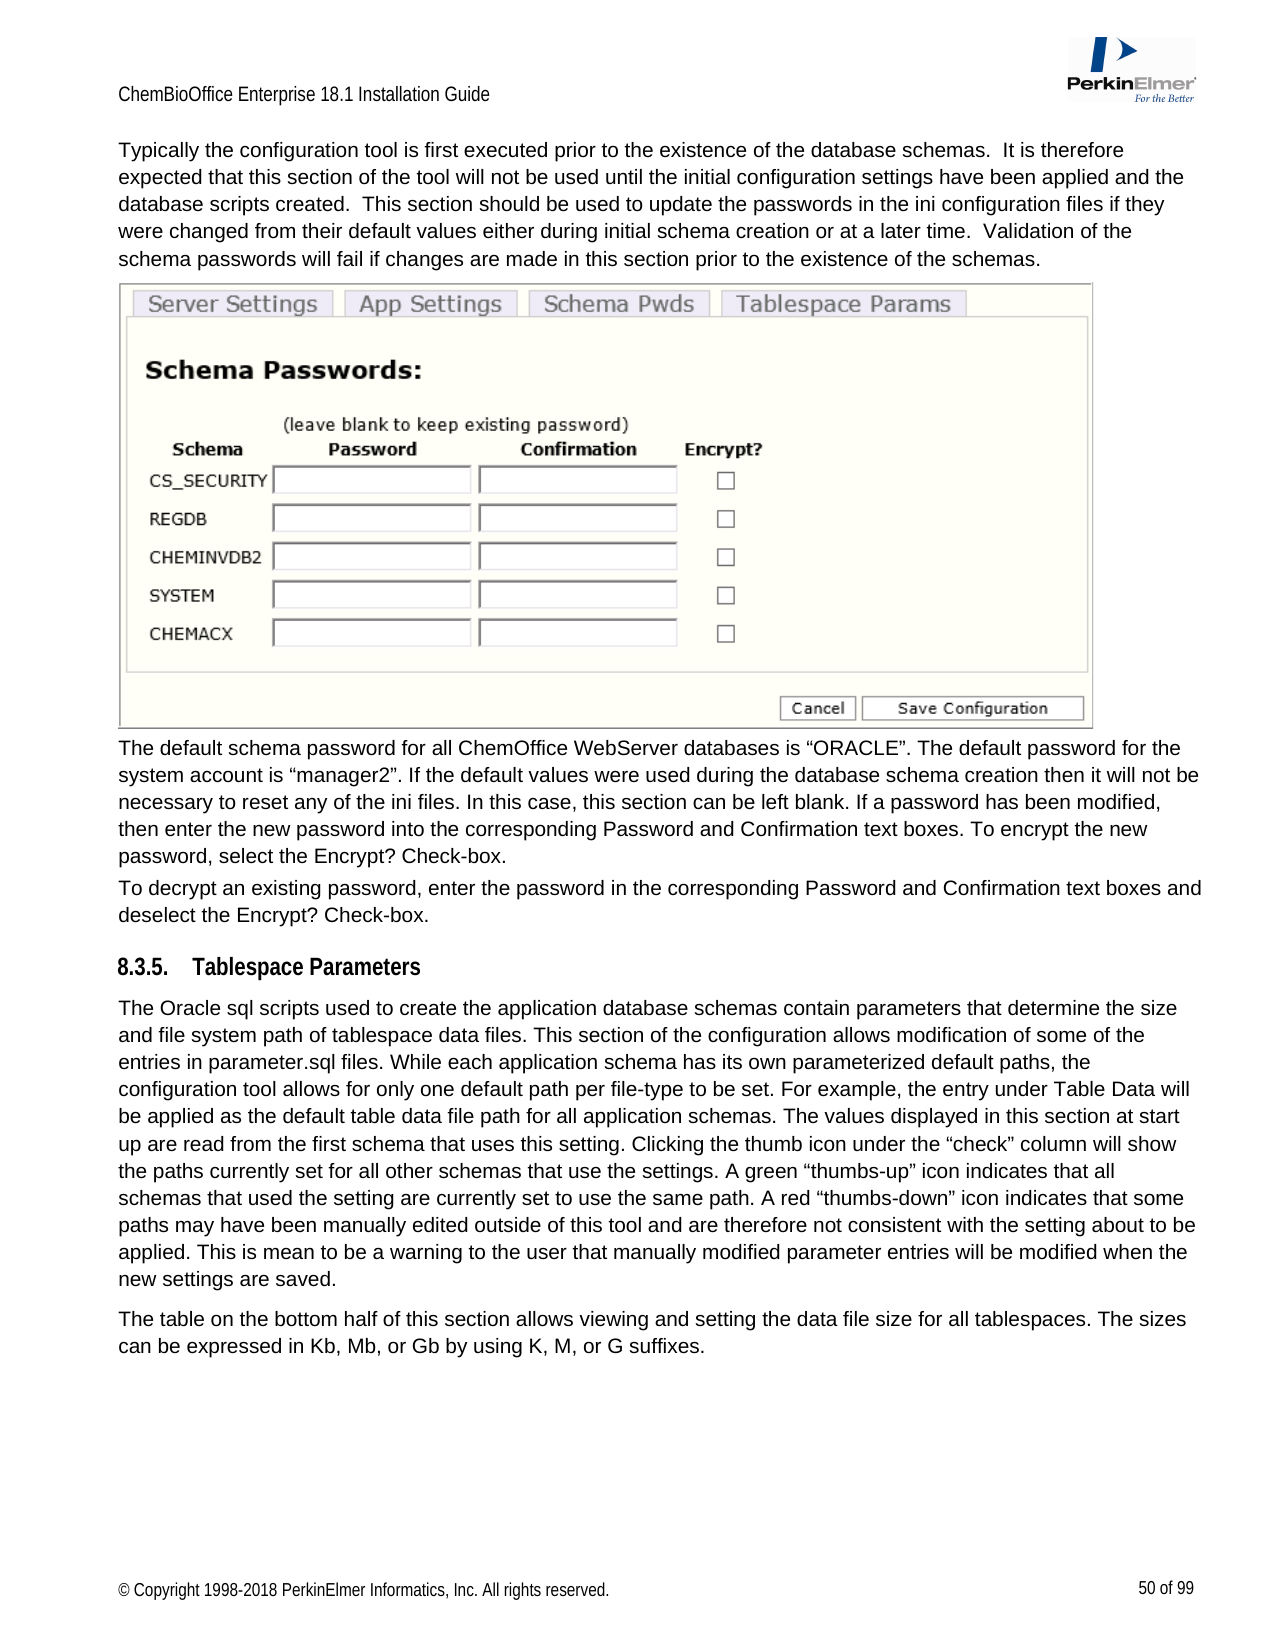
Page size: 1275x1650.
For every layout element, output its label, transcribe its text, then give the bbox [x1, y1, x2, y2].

picture [118, 282, 1094, 729]
picture [1067, 37, 1197, 102]
text Typically the configuration tool is first executed prior to the existence of the database schemas. It is therefore expected that this section of the tool will not be used until the initial configuration settings have been applied and the database scripts created. This section should be used to update the passwords in the ini configuration files if they were changed from their default values either during initial schema creation or at a later time. Validation of the schema passwords will fail if changes are made in this section prior to the existence of the schemas. [118, 135, 1204, 270]
list The Oracle sql scripts used to create the application database schemas contain parameters that determine the size and file system path of tablespace data files. This section of the configuration allows modification of some of the entries in parameter.sql files. While each application schema has its own parameterized default paths, the configuration tool allows for only one default path per file-type to be set. For example, the entry under Table Data will be applied as the default table data file path for all application schemas. The values displayed in this section at start up are read from the first schema that uses this setting. Clicking the thumb icon under the “check” column will show the paths currently set for all other schemas that use the settings. A green “thumbs-up” icon indicates that all schemas that used the setting are currently set to use the same path. A red “thumbs-down” icon indicates that some paths may have been manually edited outside of this tool and are therefore not consistent with the setting about to be applied. This is mean to be a warning to the user that manually modified parameter entries will be modified when the new settings are saved. [118, 993, 1204, 1291]
subtitle Tablespace Parameters [117, 952, 1204, 980]
text The default schema password for all ChemOffice WebServer databases is “ORACLE”. The default password for the system account is “manager2”. If the default values were used during the database schema creation then it will not be necessary to reset any of the ini files. In this case, this section can be left blank. If a password has been modified, then enter the new password into the corresponding Password and Confirmation text boxes. To encrypt the new password, select the Encrypt? Check-box. [118, 733, 1204, 868]
text To decrypt an existing password, enter the password in the corresponding Password and Confirmation text boxes and deselect the Encrypt? Check-box. [118, 872, 1204, 927]
list The table on the bottom half of this section allows viewing and setting the data file size for all tablespaces. The sizes can be expressed in Kb, Mb, or Gb by using K, M, or G suffixes. [118, 1303, 1204, 1357]
